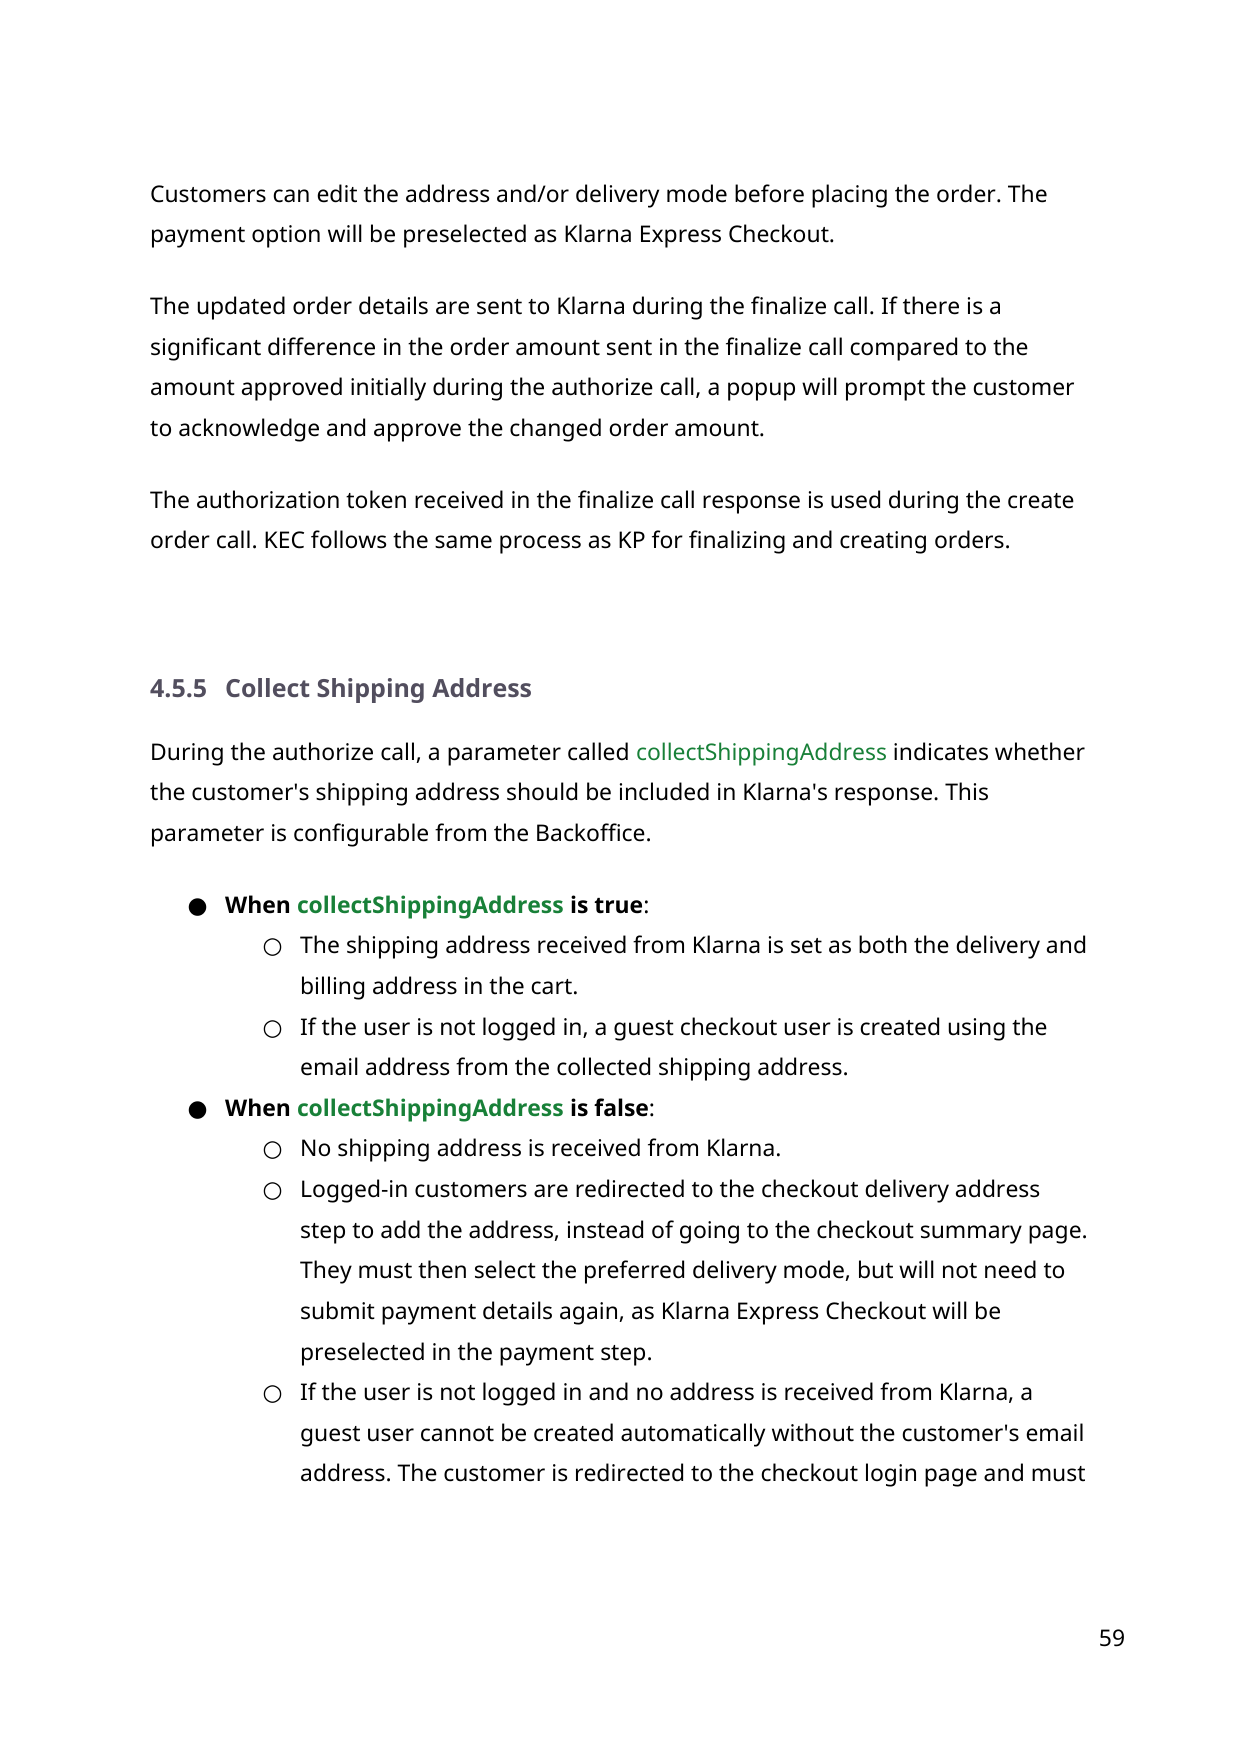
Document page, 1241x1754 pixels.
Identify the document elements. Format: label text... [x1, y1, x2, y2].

text Customers can edit the address and/or delivery mode before placing the order. The payment option will be preselected as Klarna Express Checkout. [150, 177, 1090, 249]
list When collectShippingAddress is false: [187, 1092, 1090, 1123]
list No shipping address is received from Klarna. [262, 1132, 1090, 1164]
list Logged-in customers are redirected to the checkout delivery address step to add the address, instead of going to the checkout summary page. They must then select the preferred delivery mode, but will not need to submit payment details again, as Klarna Express Checkout will be preselected in the payment step. [262, 1173, 1090, 1367]
list The shipping address received from Klarna is set as both the delivery and billing address in the cart. [262, 929, 1090, 1001]
text The authorization token received in the finalize call response is used during the create order call. KEC follows the same process as KP for finalizing and creating orders. [150, 484, 1090, 556]
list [262, 1376, 1090, 1489]
subtitle Collect Shipping Address [150, 670, 1090, 704]
text The updated order details are sent to Klarna during the finalize call. If there is a significant difference in the order amount sent in the finalize call compared to the amount approved initially during the authorize call, a popup will prompt the customer to acknowledge and approve the changed order amount. [150, 290, 1090, 443]
list When collectShippingAddress is true: [187, 889, 1090, 920]
text During the authorize call, a parameter called collectShippingAddress indicates whether the customer's shipping address should be included in Klarna's response. This parameter is configurable from the Backoffice. [150, 736, 1090, 848]
list If the user is not logged in, a guest checkout user is created using the email address from the collected shipping address. [262, 1011, 1090, 1082]
